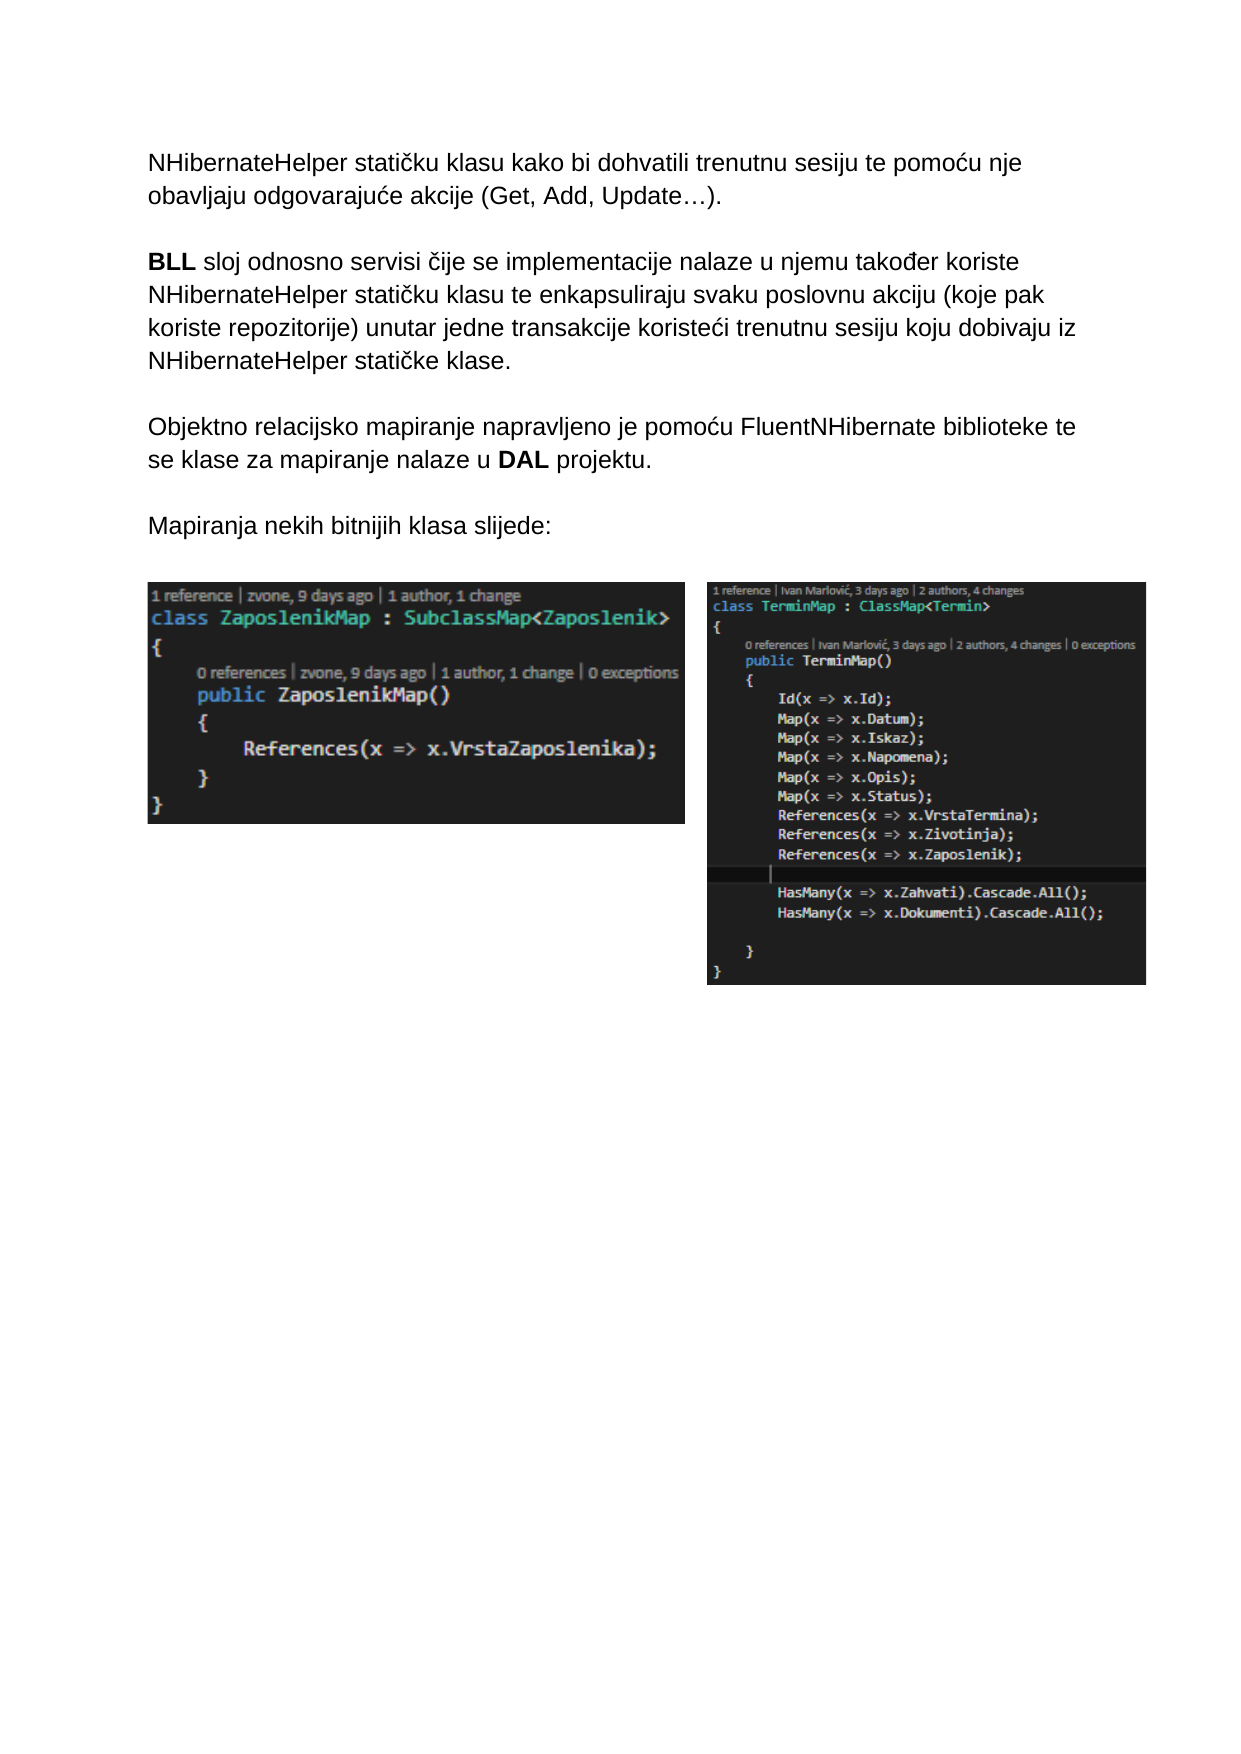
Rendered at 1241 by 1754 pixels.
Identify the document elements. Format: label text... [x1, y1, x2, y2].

text Mapiranja nekih bitnijih klasa slijede: [148, 511, 1093, 539]
text BLL sloj odnosno servisi čije se implementacije nalaze u njemu također koriste NHibernateHelper statičku klasu te enkapsuliraju svaku poslovnu akciju (koje pak koriste repozitorije) unutar jedne transakcije koristeći trenutnu sesiju koju dobivaju iz NHibernateHelper statičke klase. [148, 247, 1093, 374]
picture [147, 582, 685, 824]
picture [707, 582, 1147, 985]
text Objektno relacijsko mapiranje napravljeno je pomoću FluentNHibernate biblioteke te se klase za mapiranje nalaze u DAL projektu. [148, 412, 1093, 473]
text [148, 148, 1093, 209]
